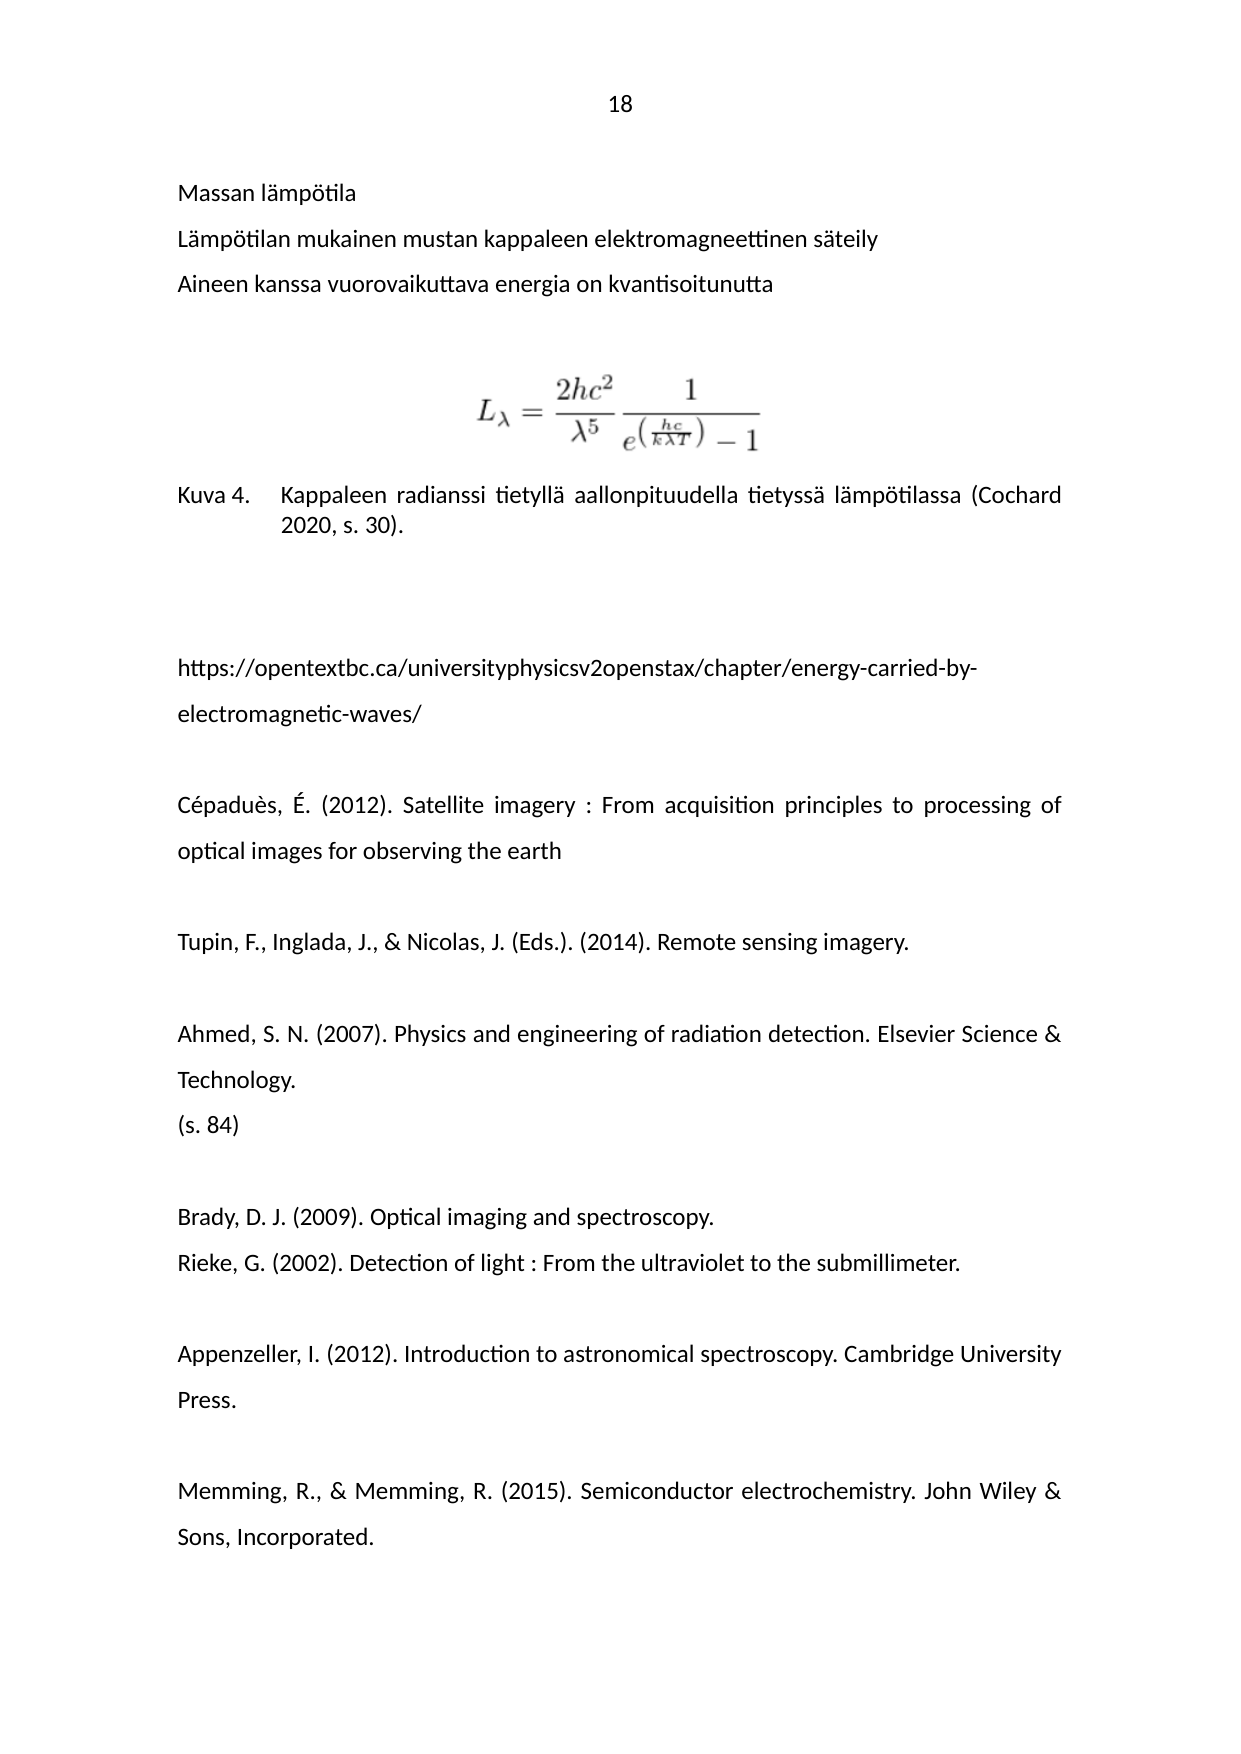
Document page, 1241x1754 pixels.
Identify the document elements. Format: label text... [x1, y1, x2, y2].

picture [464, 360, 776, 467]
text Tupin, F., Inglada, J., & Nicolas, J. (Eds.). (2014). Remote sensing imagery. [177, 927, 1063, 957]
text Memming, R., & Memming, R. (2015). Semiconductor electrochemistry. John Wiley & Sons, Incorporated. [177, 1475, 1063, 1552]
text https://opentextbc.ca/universityphysicsv2openstax/chapter/energy-carried-by-electromagnetic-waves/ [177, 652, 1063, 728]
text Lämpötilan mukainen mustan kappaleen elektromagneettinen säteily [177, 223, 1063, 253]
text Aineen kanssa vuorovaikuttava energia on kvantisoitunutta [177, 269, 1063, 299]
text Appenzeller, I. (2012). Introduction to astronomical spectroscopy. Cambridge University Press. [177, 1338, 1063, 1414]
text Kuva 4. Kappaleen radianssi tietyllä aallonpituudella tietyssä lämpötilassa (Cochard 2020, s. 30). [177, 479, 1063, 540]
text (s. 84) [177, 1109, 1063, 1140]
text Massan lämpötila [177, 177, 1063, 208]
text Ahmed, S. N. (2007). Physics and engineering of radiation detection. Elsevier Science & Technology. [177, 1018, 1063, 1094]
text Rieke, G. (2002). Detection of light : From the ultraviolet to the submillimeter. [177, 1247, 1063, 1277]
text Cépaduès, É. (2012). Satellite imagery : From acquisition principles to processing of optical images for observing the earth [177, 789, 1063, 866]
text Brady, D. J. (2009). Optical imaging and spectroscopy. [177, 1201, 1063, 1231]
